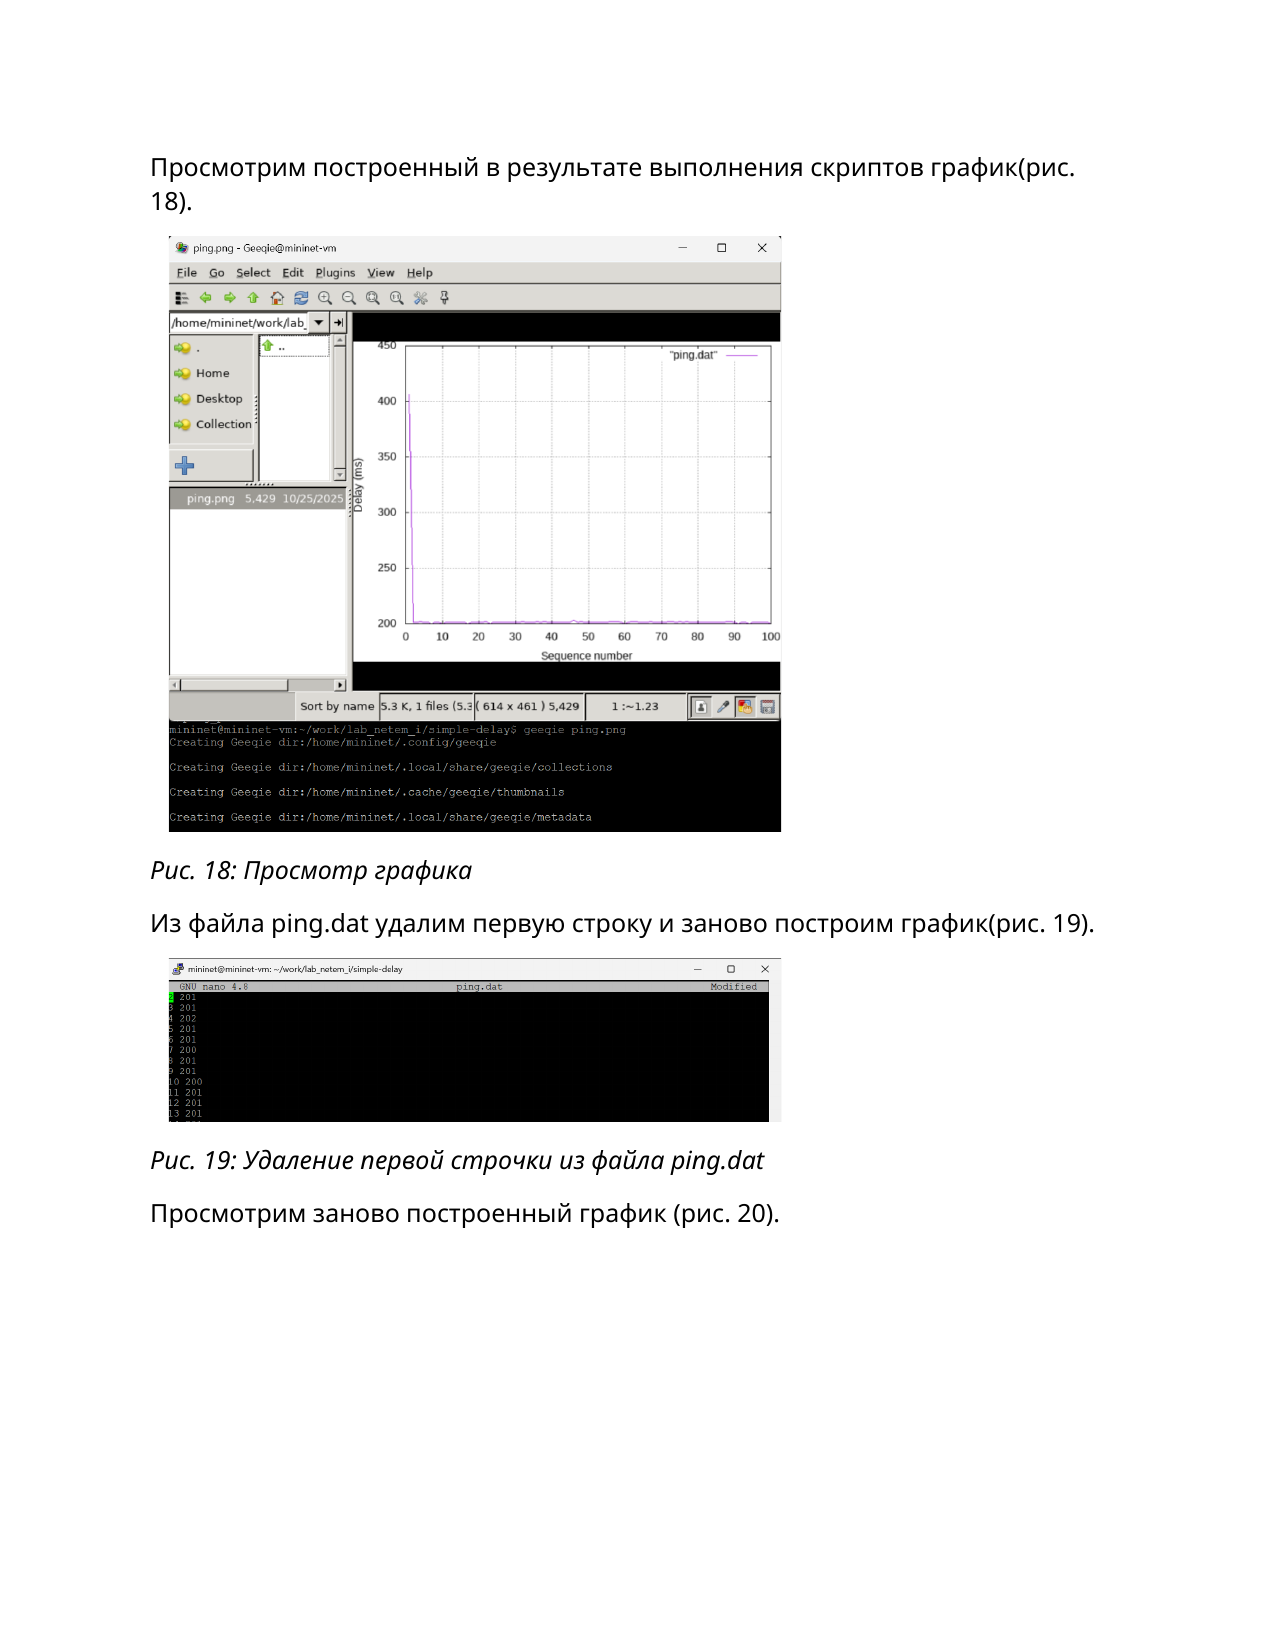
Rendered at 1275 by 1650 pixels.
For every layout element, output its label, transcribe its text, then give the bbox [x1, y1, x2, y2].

text Рис. 19: Удаление первой строчки из файла ping.dat [150, 1143, 1125, 1177]
picture [168, 958, 782, 1122]
text Просмотрим заново построенный график (рис. 20). [150, 1196, 1125, 1230]
text Рис. 18: Просмотр графика [150, 853, 1125, 887]
text Из файла ping.dat удалим первую строку и заново построим график(рис. 19). [150, 905, 1125, 939]
picture [168, 236, 782, 832]
text Просмотрим построенный в результате выполнения скриптов график(рис. 18). [150, 150, 1125, 218]
